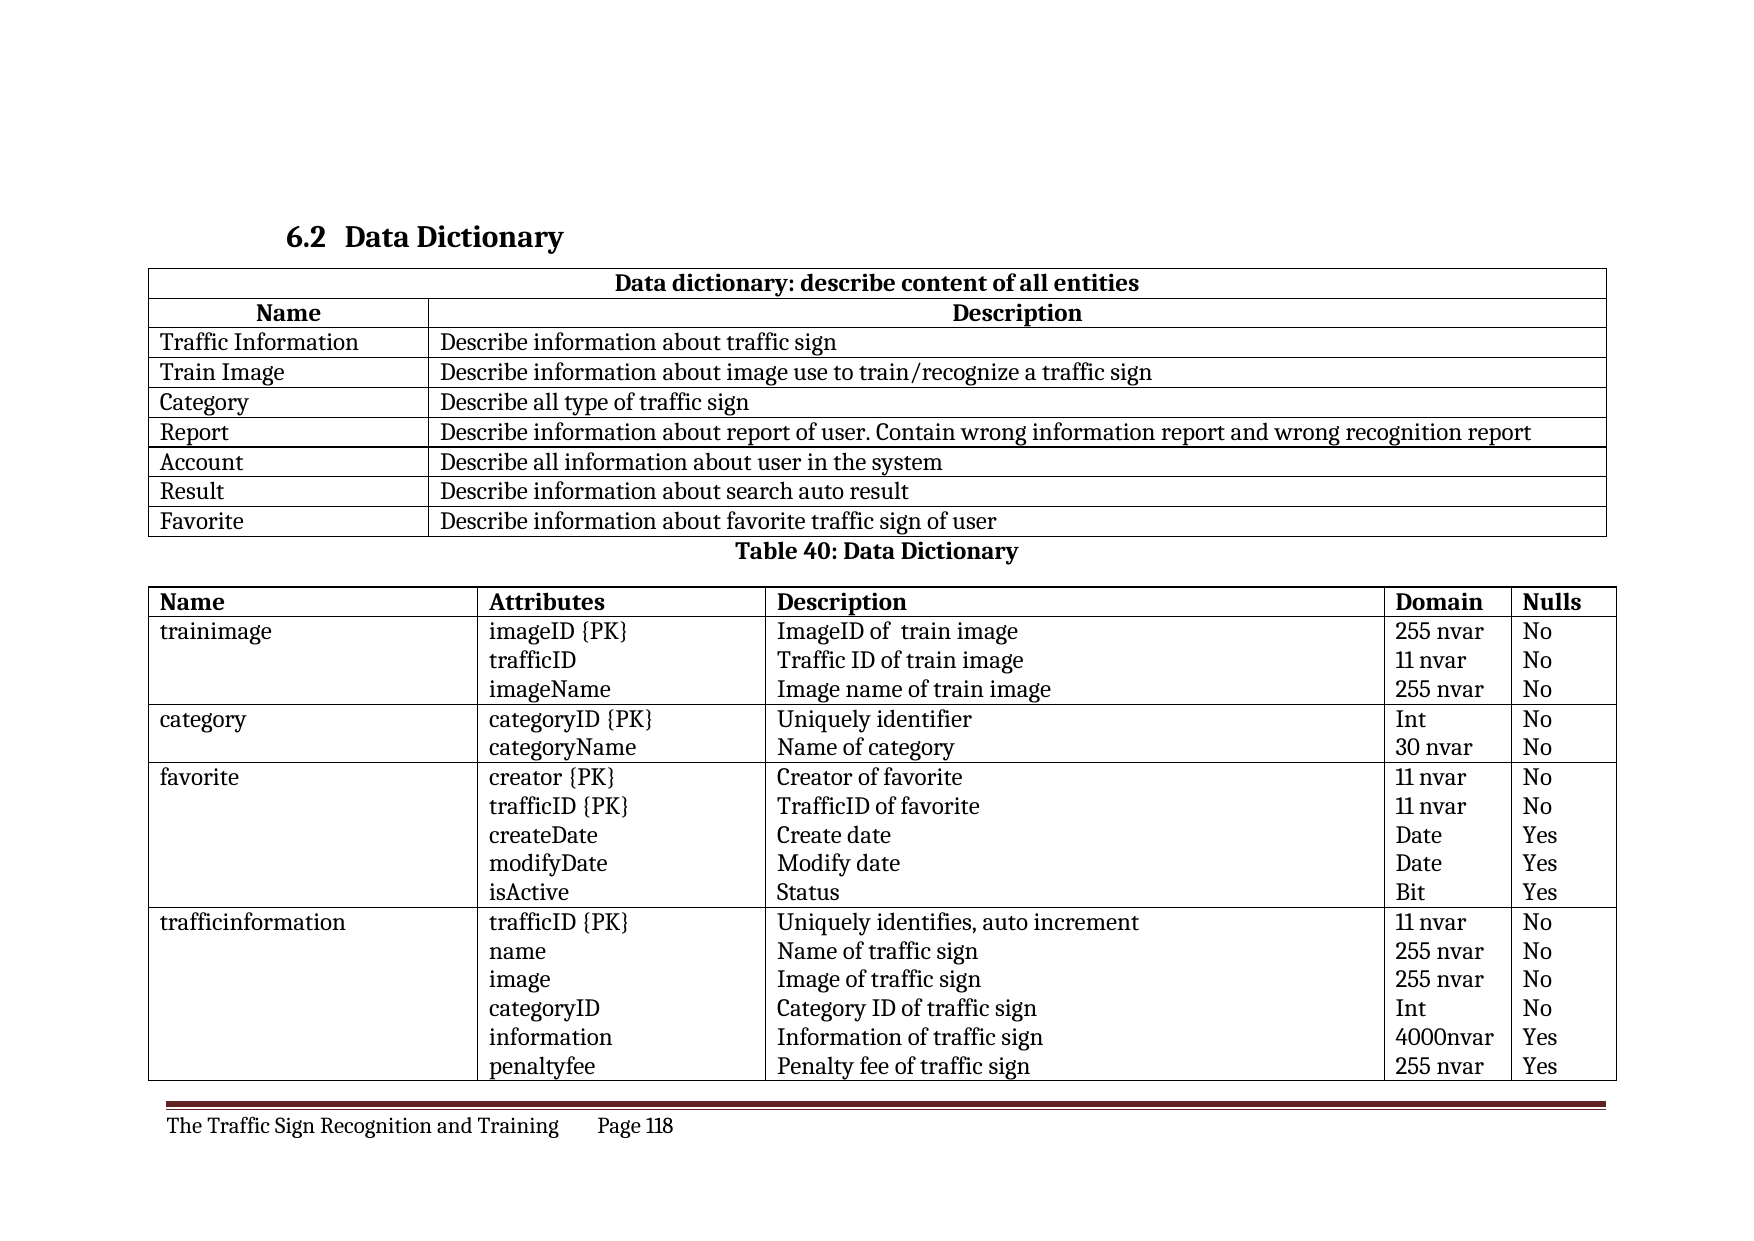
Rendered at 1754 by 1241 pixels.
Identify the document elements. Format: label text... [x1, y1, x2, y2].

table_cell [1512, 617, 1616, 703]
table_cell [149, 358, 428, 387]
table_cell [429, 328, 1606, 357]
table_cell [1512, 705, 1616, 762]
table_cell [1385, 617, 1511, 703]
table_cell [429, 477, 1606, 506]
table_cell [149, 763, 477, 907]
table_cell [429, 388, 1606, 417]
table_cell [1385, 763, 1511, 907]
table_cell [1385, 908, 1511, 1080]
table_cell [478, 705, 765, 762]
text Table 40: Data Dictionary [148, 537, 1606, 566]
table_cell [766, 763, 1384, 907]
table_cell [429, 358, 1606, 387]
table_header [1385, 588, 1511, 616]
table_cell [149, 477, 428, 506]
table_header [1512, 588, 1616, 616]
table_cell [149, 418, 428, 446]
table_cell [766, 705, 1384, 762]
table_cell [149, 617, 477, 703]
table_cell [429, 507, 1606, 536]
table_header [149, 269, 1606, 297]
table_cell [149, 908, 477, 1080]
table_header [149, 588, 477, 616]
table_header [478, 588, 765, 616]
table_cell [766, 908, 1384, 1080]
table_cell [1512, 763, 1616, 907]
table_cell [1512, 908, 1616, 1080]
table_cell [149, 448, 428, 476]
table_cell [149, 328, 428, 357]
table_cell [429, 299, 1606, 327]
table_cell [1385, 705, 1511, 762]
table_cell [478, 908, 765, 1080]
subtitle Data Dictionary [326, 219, 1606, 255]
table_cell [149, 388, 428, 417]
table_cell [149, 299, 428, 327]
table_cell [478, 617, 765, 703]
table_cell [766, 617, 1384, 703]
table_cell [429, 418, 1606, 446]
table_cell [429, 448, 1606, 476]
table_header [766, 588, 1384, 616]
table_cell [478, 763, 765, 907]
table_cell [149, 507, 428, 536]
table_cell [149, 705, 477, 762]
